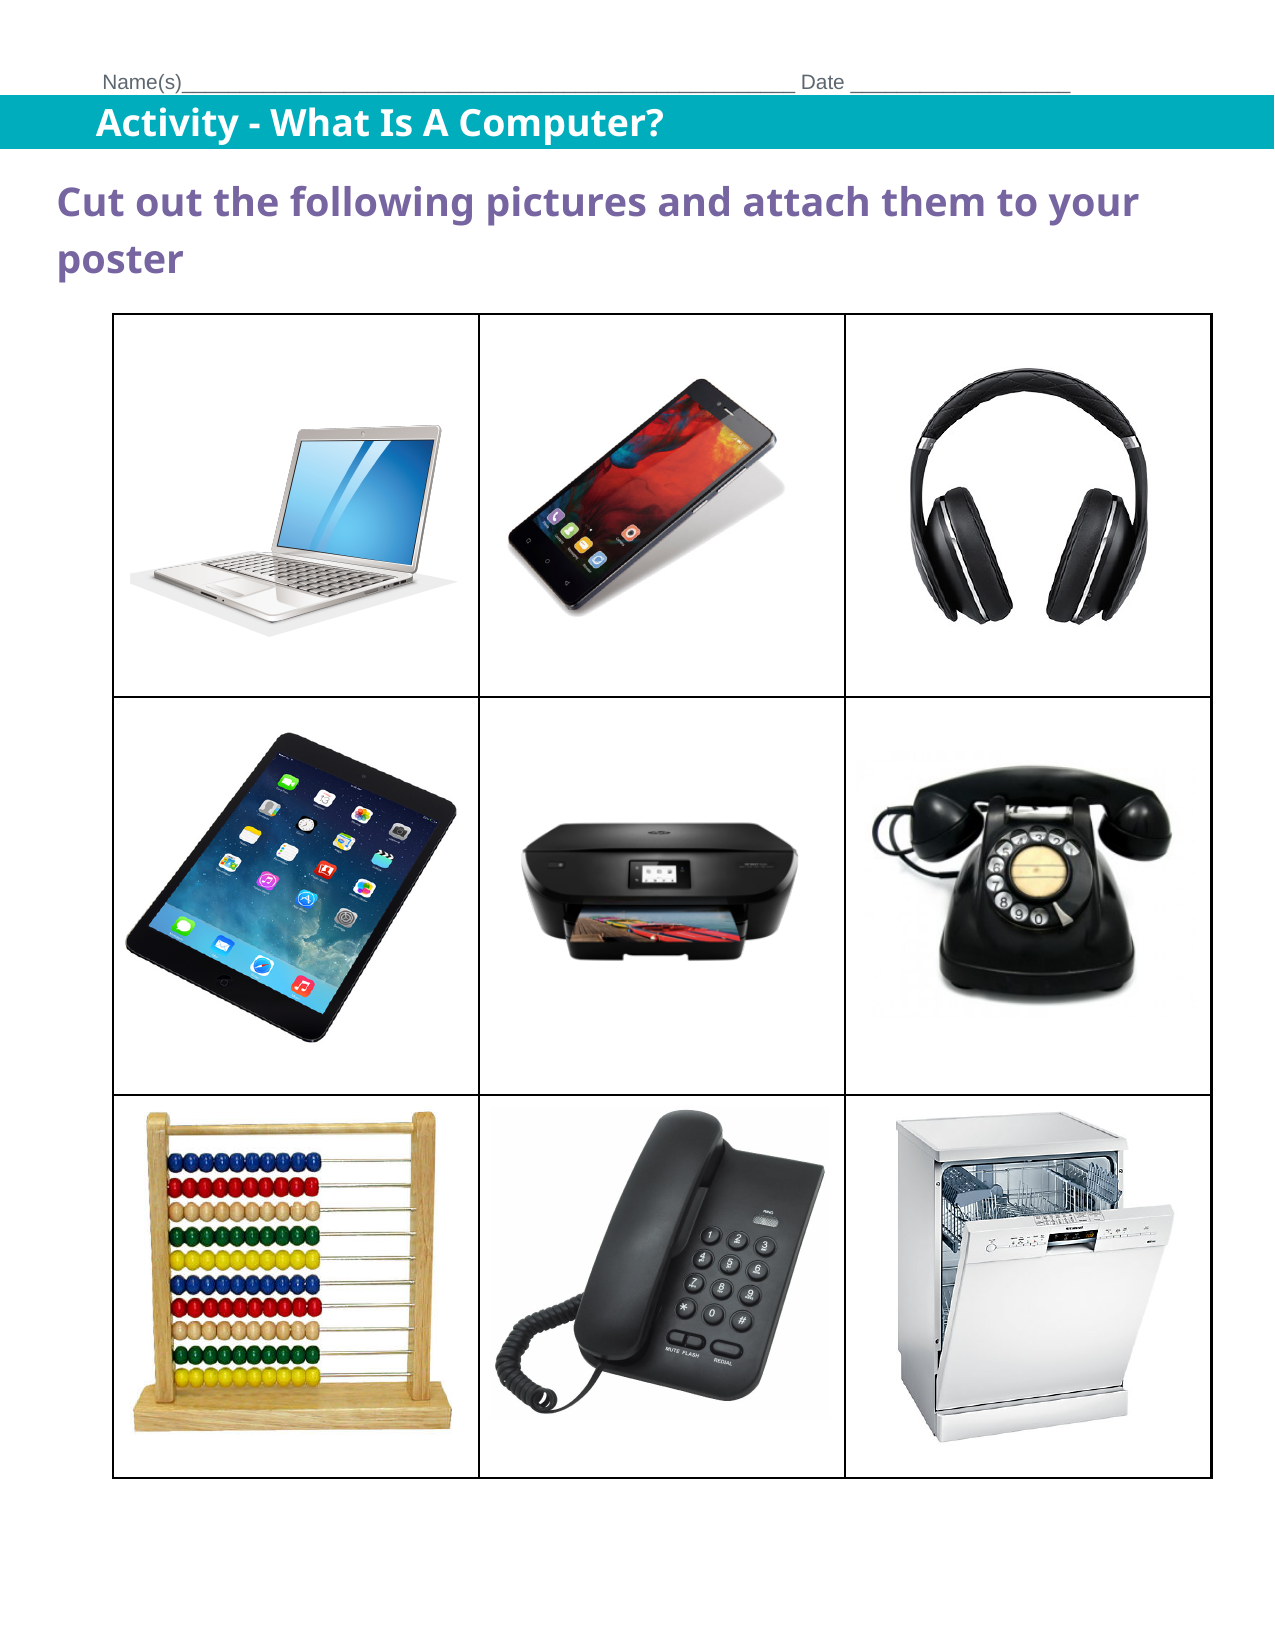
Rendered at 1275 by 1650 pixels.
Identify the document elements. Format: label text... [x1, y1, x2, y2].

picture [858, 325, 1199, 667]
picture [123, 418, 465, 644]
table_cell [480, 1096, 844, 1477]
table_cell [846, 698, 1210, 1093]
picture [855, 1106, 1197, 1448]
text Cut out the following pictures and attach them to your poster [56, 174, 1219, 285]
table_header [114, 315, 478, 696]
picture [489, 372, 797, 624]
table_cell [480, 698, 844, 1093]
text Name(s)_____________________________________________________ Date ___________________ [102, 70, 1200, 94]
picture [489, 1106, 831, 1419]
table_cell [114, 1096, 478, 1477]
table_header Activity - What Is A Computer? [96, 95, 1107, 149]
picture [123, 708, 460, 1065]
table_cell [846, 1096, 1210, 1477]
table_header [1107, 95, 1274, 149]
table_header [846, 315, 1210, 696]
table_cell [114, 698, 478, 1093]
table_header [0, 95, 96, 149]
picture [123, 1106, 465, 1442]
picture [855, 750, 1197, 1018]
table_header [480, 315, 844, 696]
picture [489, 755, 831, 1012]
